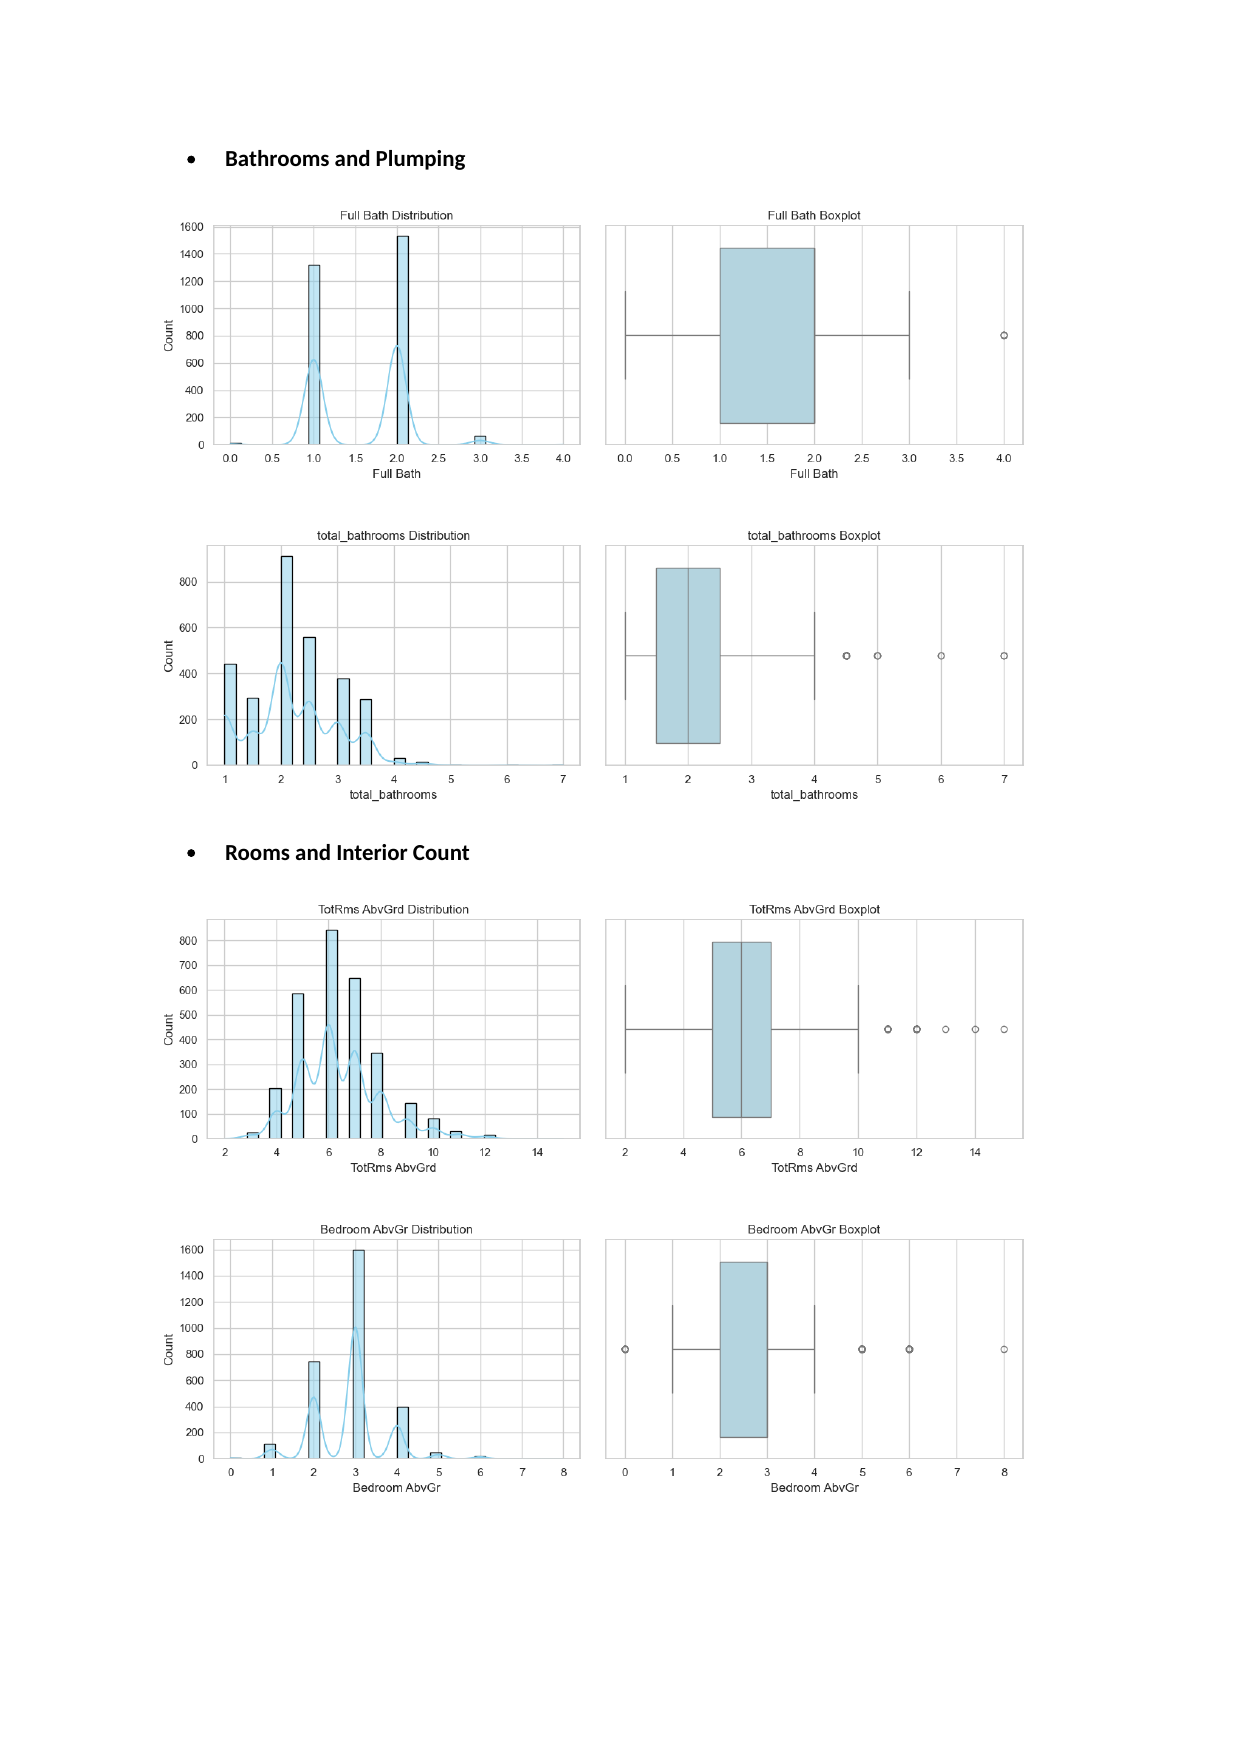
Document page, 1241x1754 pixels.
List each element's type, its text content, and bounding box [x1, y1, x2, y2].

list Rooms and Interior Count [187, 838, 1090, 866]
list Bathrooms and Plumping [187, 144, 1090, 172]
picture [150, 197, 1036, 493]
picture [150, 891, 1036, 1187]
picture [150, 1211, 1036, 1507]
picture [150, 517, 1036, 814]
